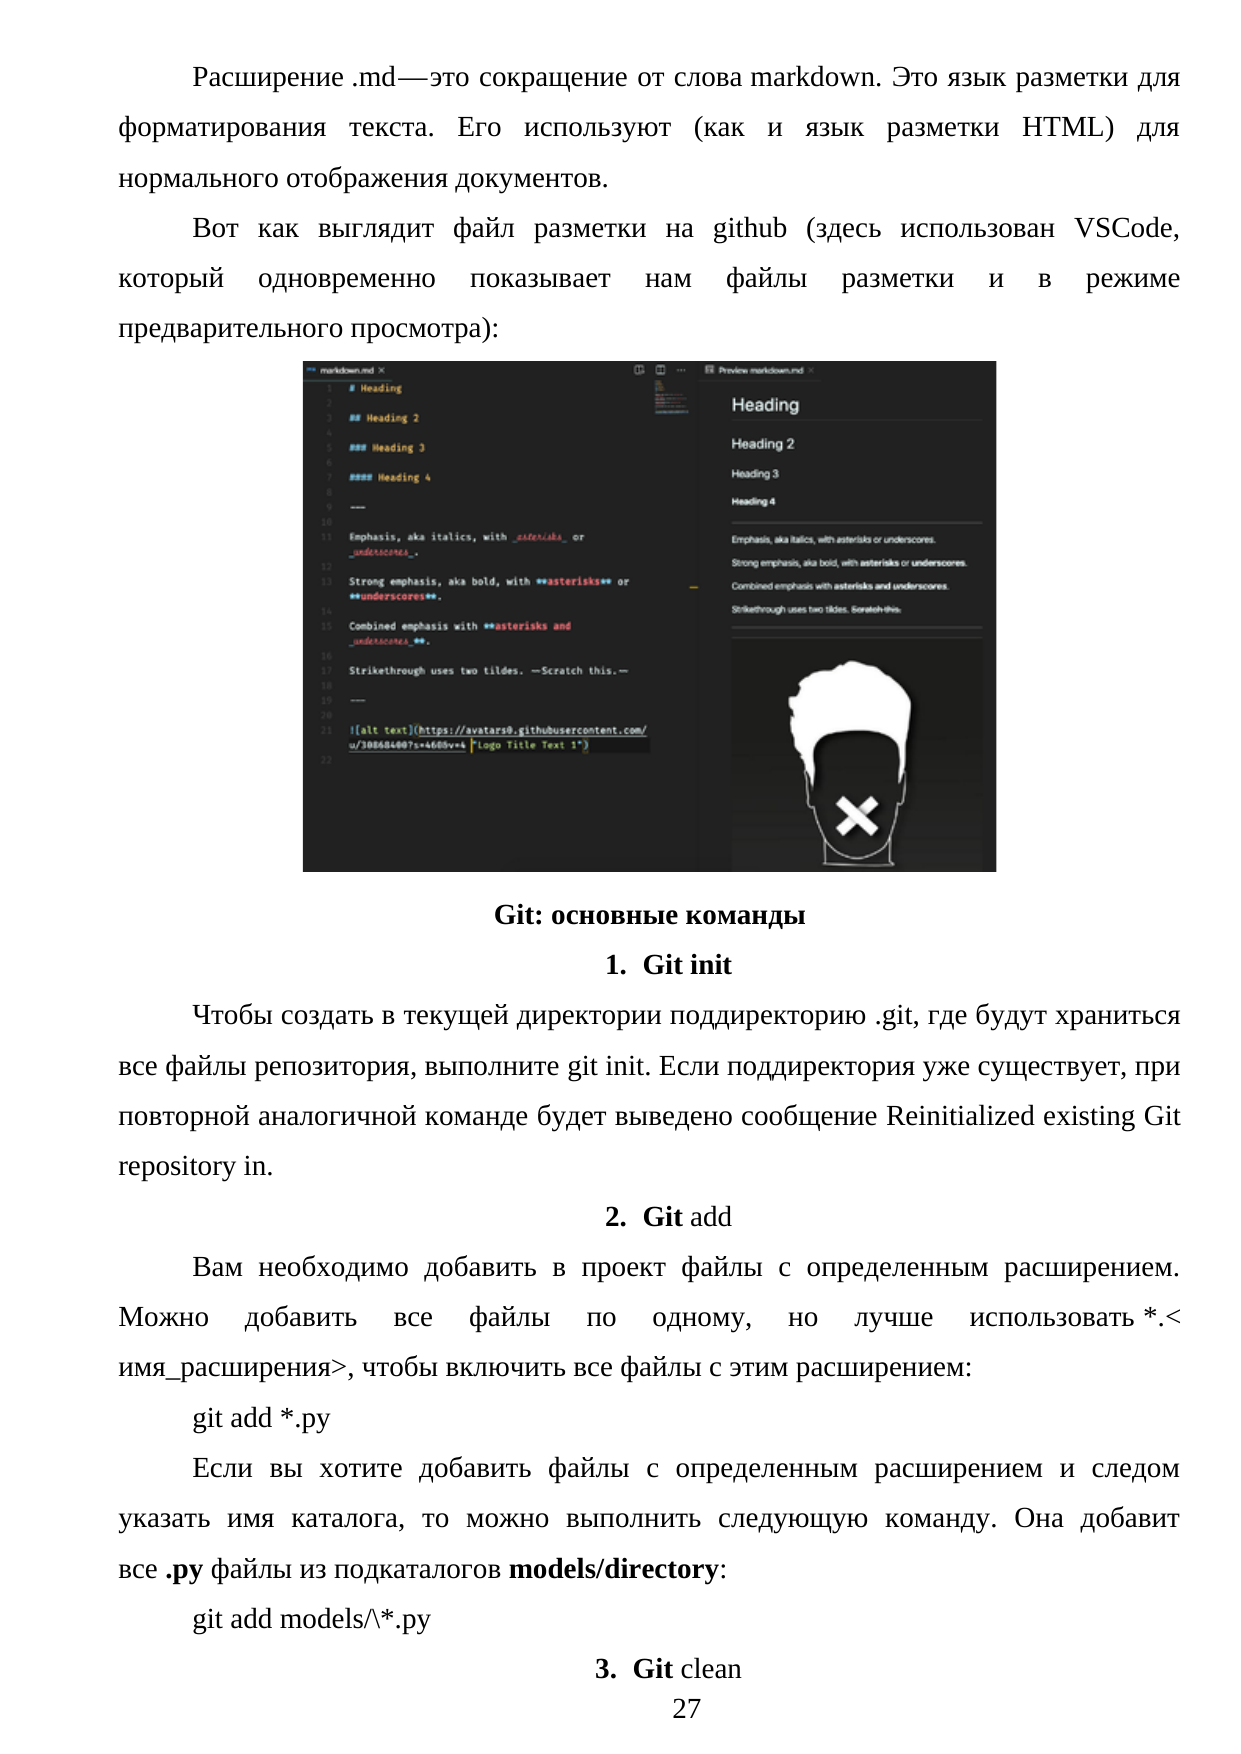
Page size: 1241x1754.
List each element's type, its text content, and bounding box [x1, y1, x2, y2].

text Вот как выглядит файл разметки на github (здесь использован VSCode, который одновременно показывает нам файлы разметки и в режиме предварительного просмотра): [118, 210, 1181, 344]
text Git: основные команды [118, 897, 1181, 930]
text git add models/\*.py [118, 1601, 1181, 1635]
picture [302, 361, 997, 872]
text Если вы хотите добавить файлы с определенным расширением и следом указать имя каталога, то можно выполнить следующую команду. Она добавит все .py файлы из подкаталогов models/directory: [118, 1450, 1181, 1584]
list Git init [156, 947, 1181, 981]
text Чтобы создать в текущей директории поддиректорию .git, где будут храниться все файлы репозитория, выполните git init. Если поддиректория уже существует, при повторной аналогичной команде будет выведено сообщение Reinitialized existing Git repository in. [118, 997, 1181, 1182]
list Git clean [156, 1651, 1181, 1685]
text git add *.py [118, 1400, 1181, 1433]
text Расширение .md — это сокращение от слова markdown. Это язык разметки для форматирования текста. Его используют (как и язык разметки HTML) для нормального отображения документов. [118, 59, 1181, 193]
list Git add [156, 1199, 1181, 1232]
text Вам необходимо добавить в проект файлы с определенным расширением. Можно добавить все файлы по одному, но лучше использовать *.< имя_расширения>, чтобы включить все файлы с этим расширением: [118, 1249, 1181, 1383]
